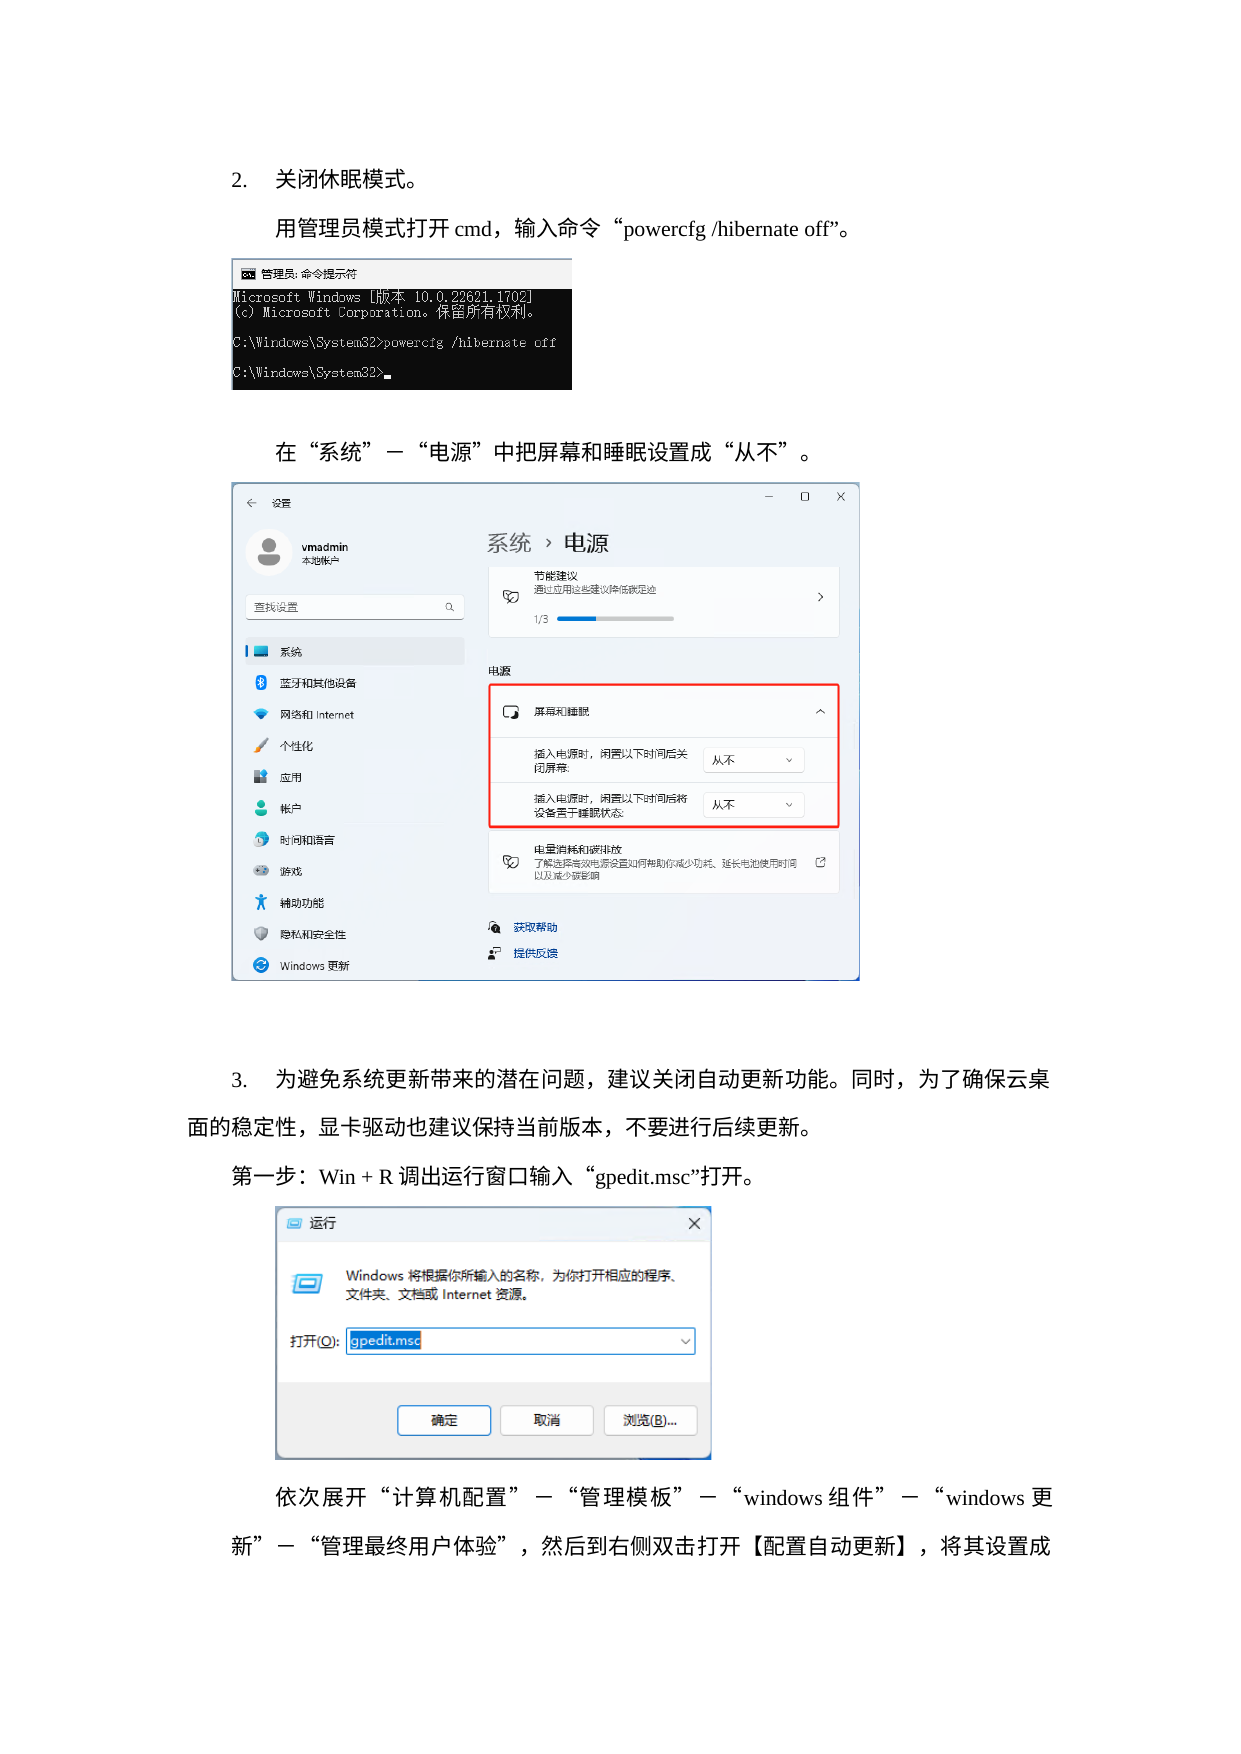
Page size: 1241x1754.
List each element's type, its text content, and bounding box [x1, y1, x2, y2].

picture [231, 258, 572, 390]
list 关闭休眠模式。 [187, 162, 1053, 194]
text 在“系统”－“电源”中把屏幕和睡眠设置成“从不”。 [231, 434, 1053, 467]
text 用管理员模式打开cmd，输入命令“powercfg /hibernate off”。 [231, 210, 1053, 243]
picture [231, 482, 860, 981]
list 为避免系统更新带来的潜在问题，建议关闭自动更新功能。同时，为了确保云桌面的稳定性，显卡驱动也建议保持当前版本，不要进行后续更新。 [187, 1061, 1053, 1142]
text 第一步：Win + R调出运行窗口输入“gpedit.msc”打开。 [187, 1158, 1053, 1191]
picture [275, 1206, 712, 1460]
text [231, 1480, 1053, 1561]
